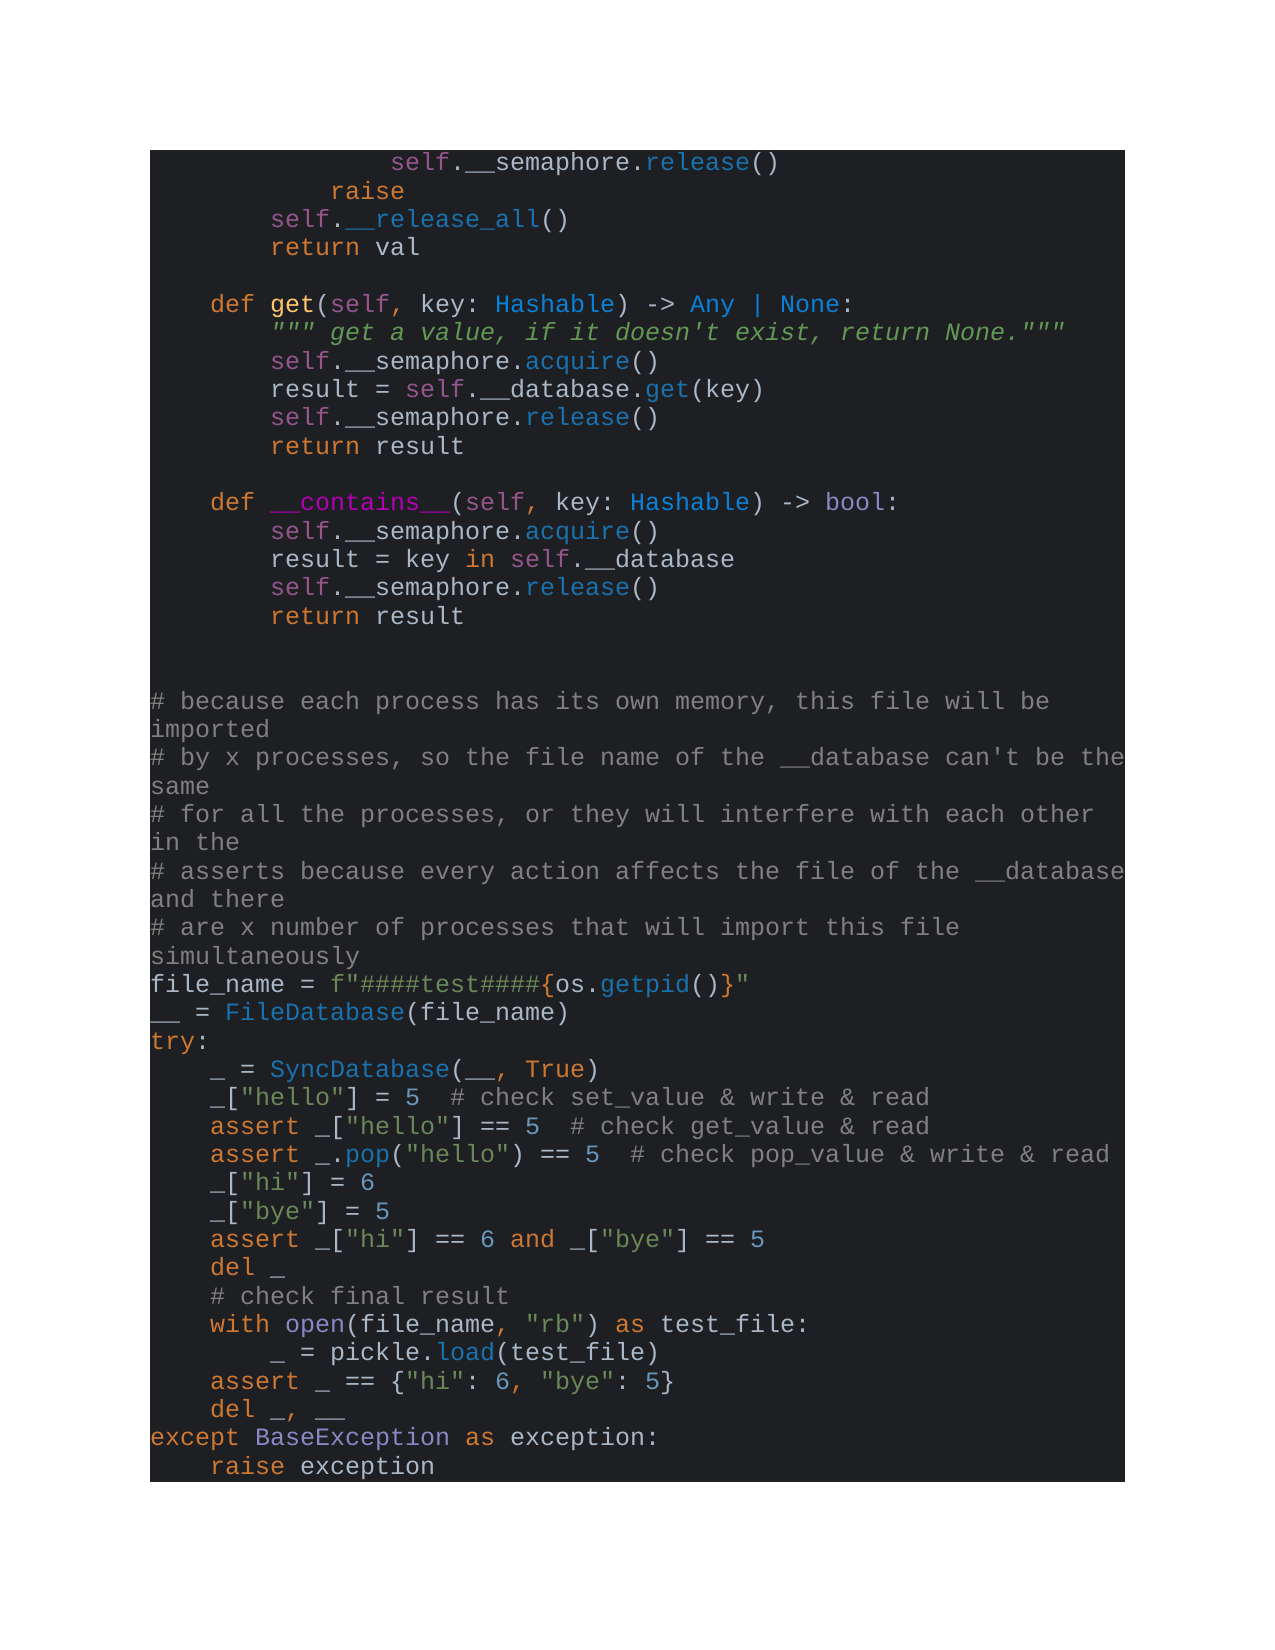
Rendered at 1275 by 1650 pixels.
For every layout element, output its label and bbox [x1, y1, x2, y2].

text [150, 150, 1125, 1482]
